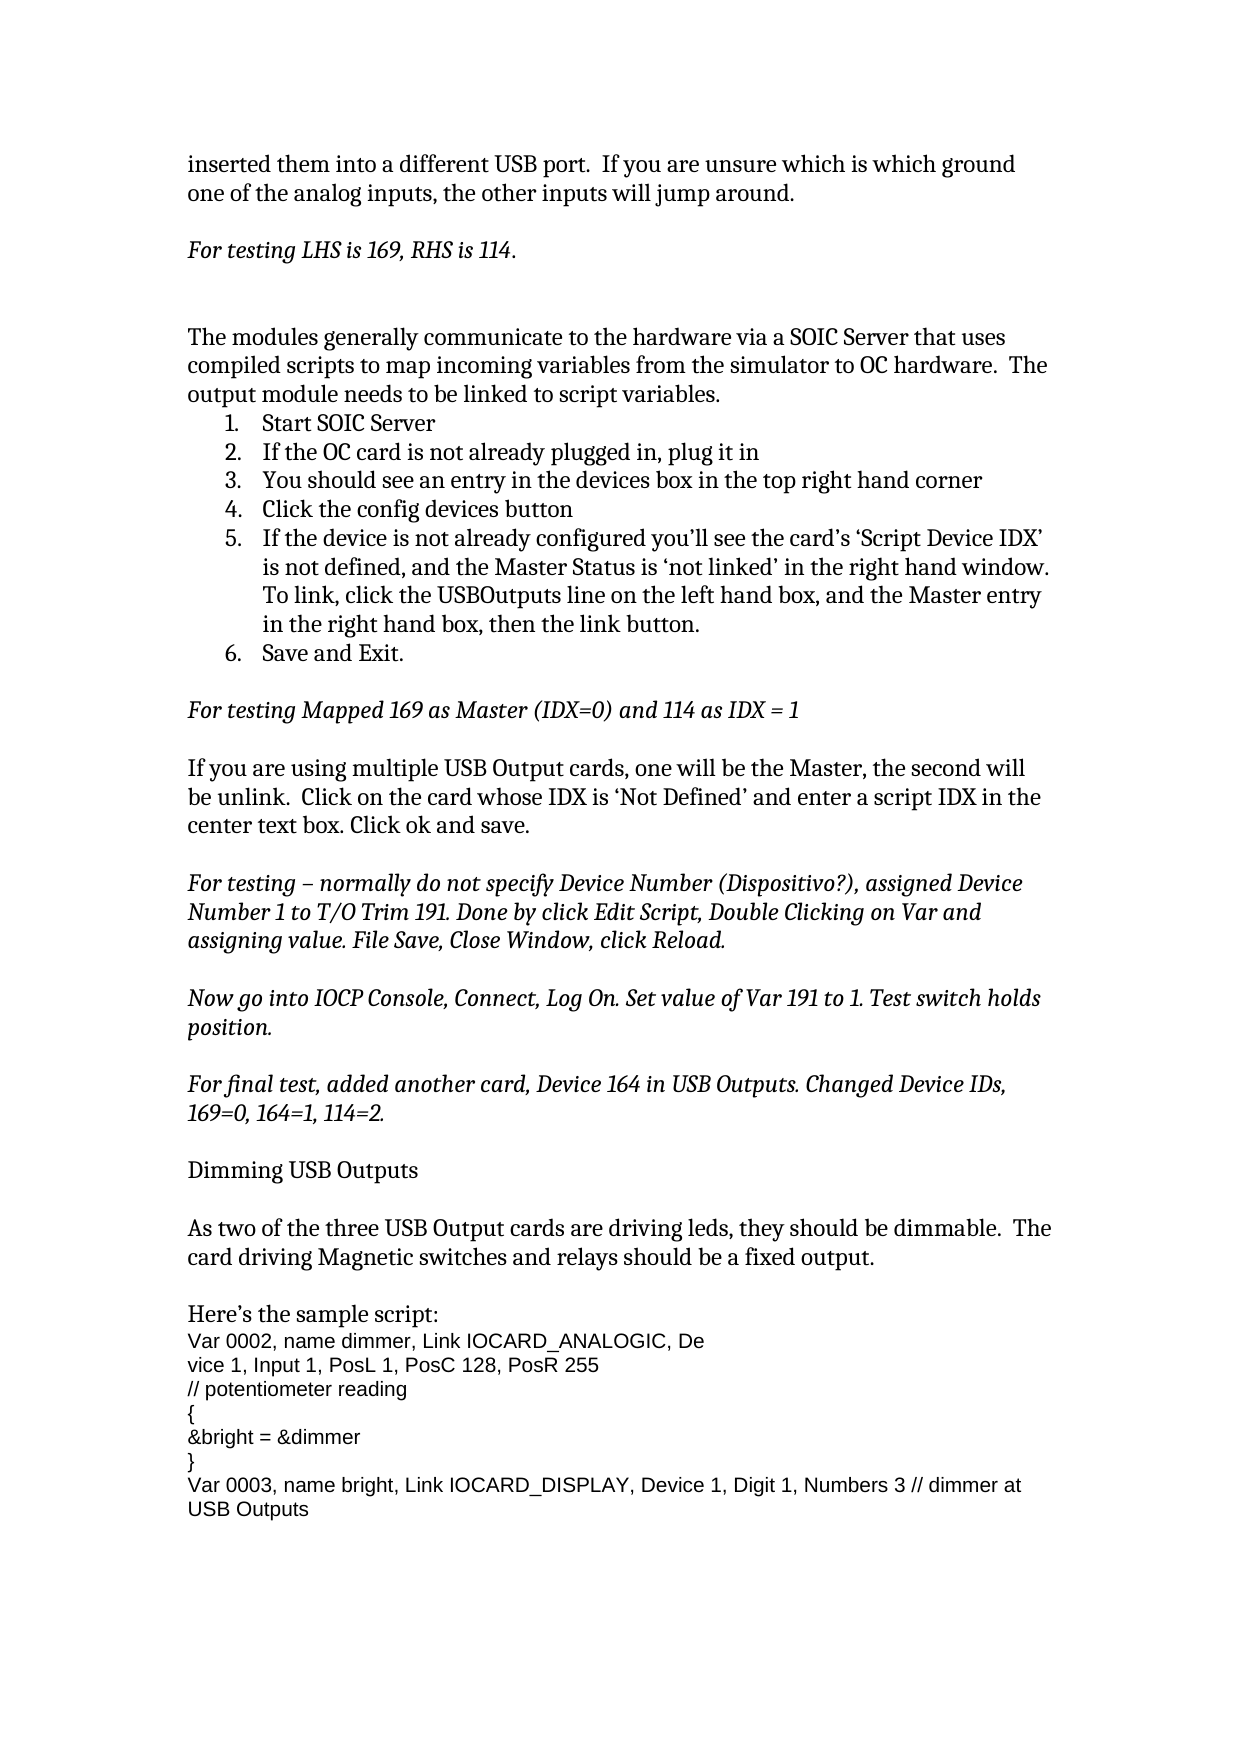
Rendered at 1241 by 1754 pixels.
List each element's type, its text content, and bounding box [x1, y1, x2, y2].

text &bright = &dimmer [187, 1424, 1053, 1448]
text For testing Mapped 169 as Master (IDX=0) and 114 as IDX = 1 [187, 696, 1053, 725]
text Here’s the sample script: [187, 1300, 1053, 1329]
text For testing – normally do not specify Device Number (Dispositivo?), assigned Device Number 1 to T/O Trim 191. Done by click Edit Script, Double Clicking on Var and assigning value. File Save, Close Window, click Reload. [187, 869, 1053, 955]
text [187, 150, 1053, 207]
list If the device is not already configured you’ll see the card’s ‘Script Device IDX’ is not defined, and the Master Status is ‘not linked’ in the right hand window. To link, click the USBOutputs line on the left hand box, and the Master entry in the right hand box, then the link button. [225, 524, 1053, 639]
list Click the config devices button [225, 495, 1053, 524]
text Now go into IOCP Console, Connect, Log On. Set value of Var 191 to 1. Test switch holds position. [187, 984, 1053, 1041]
text // potentiometer reading [187, 1377, 1053, 1401]
text If you are using multiple USB Output cards, one will be the Master, the second will be unlink. Click on the card whose IDX is ‘Not Defined’ and enter a script IDX in the center text box. Click ok and save. [187, 754, 1053, 840]
text For final test, added another card, Device 164 in USB Outputs. Changed Device IDs, 169=0, 164=1, 114=2. [187, 1070, 1053, 1127]
text Var 0002, name dimmer, Link IOCARD_ANALOGIC, De [187, 1329, 1053, 1353]
text } [187, 1448, 1053, 1472]
text vice 1, Input 1, PosL 1, PosC 128, PosR 255 [187, 1353, 1053, 1377]
text Var 0003, name bright, Link IOCARD_DISPLAY, Device 1, Digit 1, Numbers 3 // dimmer at USB Outputs [187, 1472, 1053, 1520]
list You should see an entry in the devices box in the top right hand corner [225, 466, 1053, 495]
text Dimming USB Outputs [187, 1156, 1053, 1185]
list Save and Exit. [225, 639, 1053, 667]
text As two of the three USB Output cards are driving leds, they should be dimmable. The card driving Magnetic switches and relays should be a fixed output. [187, 1214, 1053, 1271]
text The modules generally communicate to the hardware via a SOIC Server that uses compiled scripts to map incoming variables from the simulator to OC hardware. The output module needs to be linked to script variables. [187, 322, 1053, 409]
text For testing LHS is 169, RHS is 114. [187, 236, 1053, 265]
list If the OC card is not already plugged in, plug it in [225, 437, 1053, 466]
list Start SOIC Server [225, 409, 1053, 437]
text { [187, 1401, 1053, 1424]
